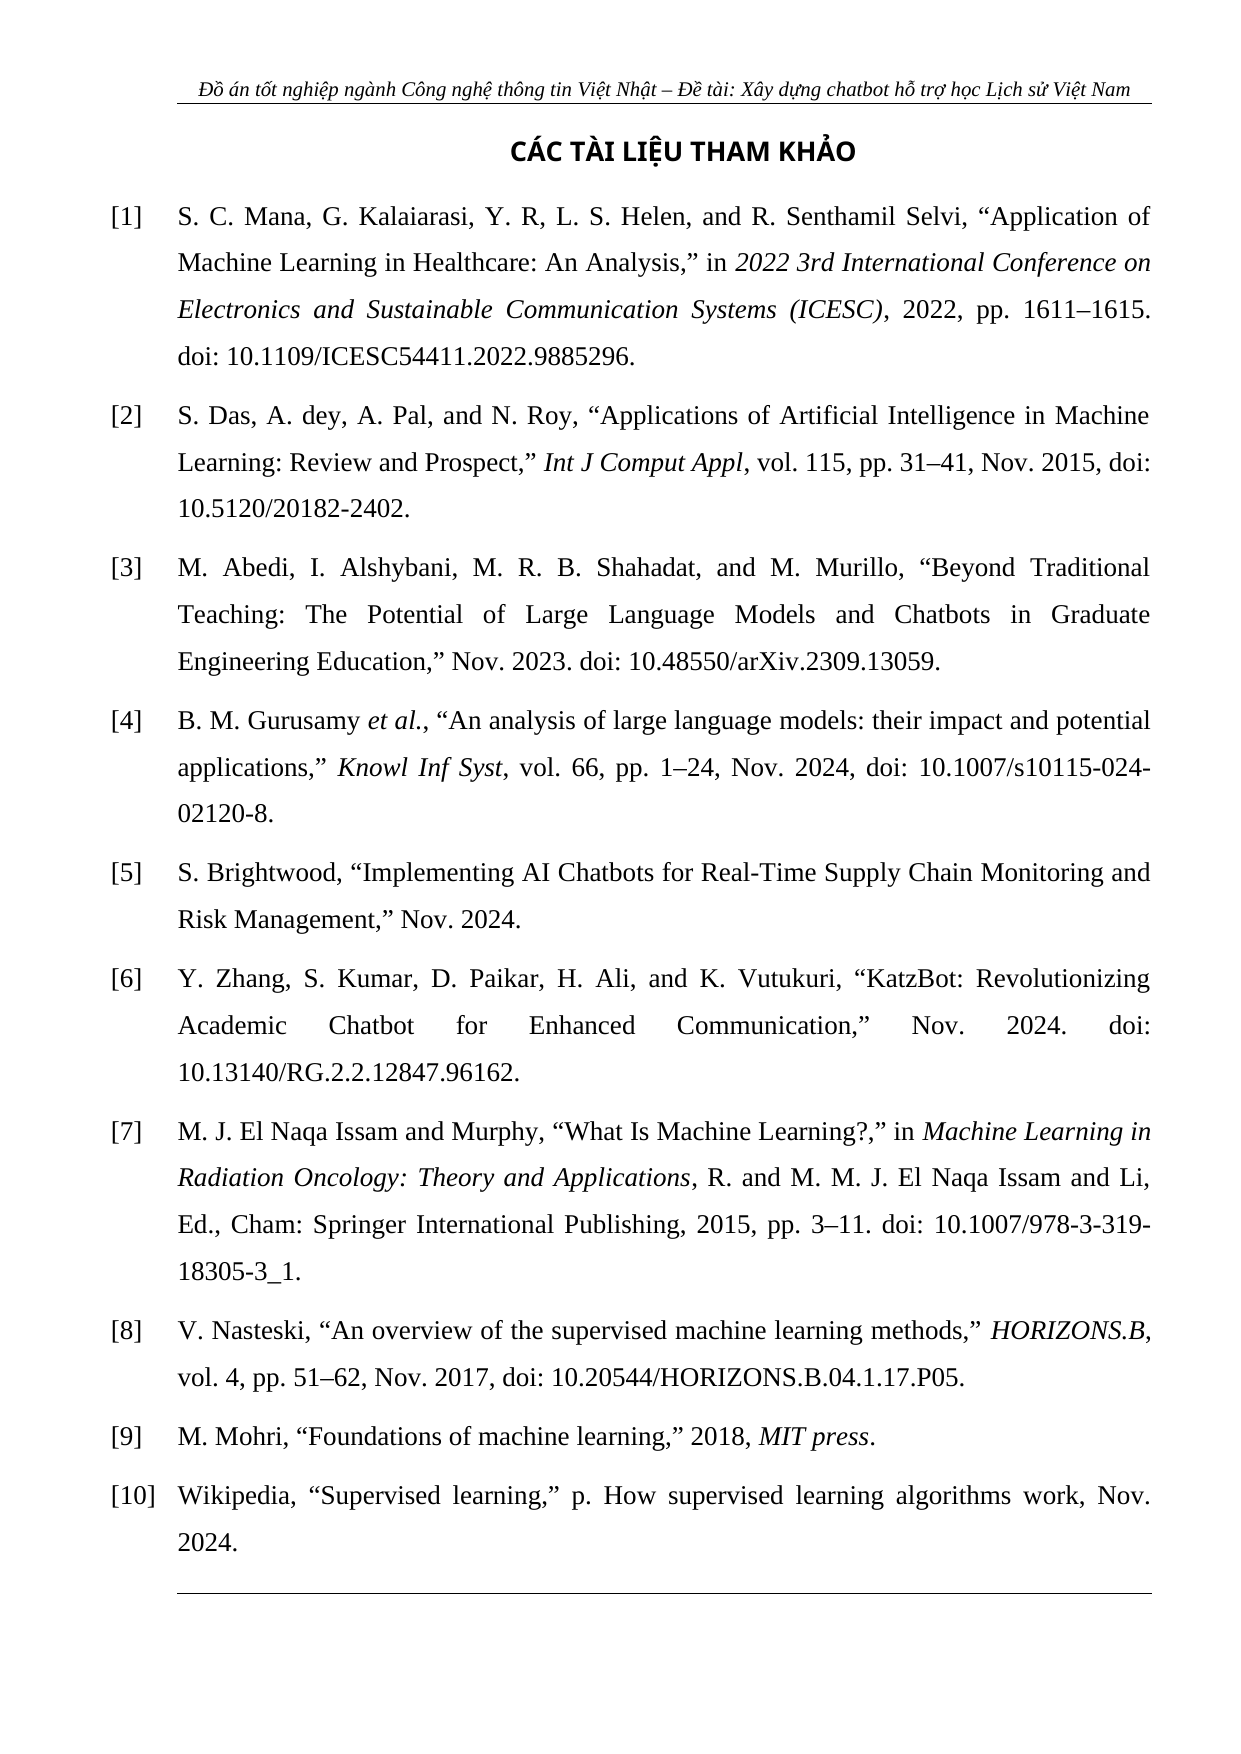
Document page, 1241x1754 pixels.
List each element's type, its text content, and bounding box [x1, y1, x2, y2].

subtitle CÁC TÀI LIỆU THAM KHẢO [215, 132, 1152, 169]
